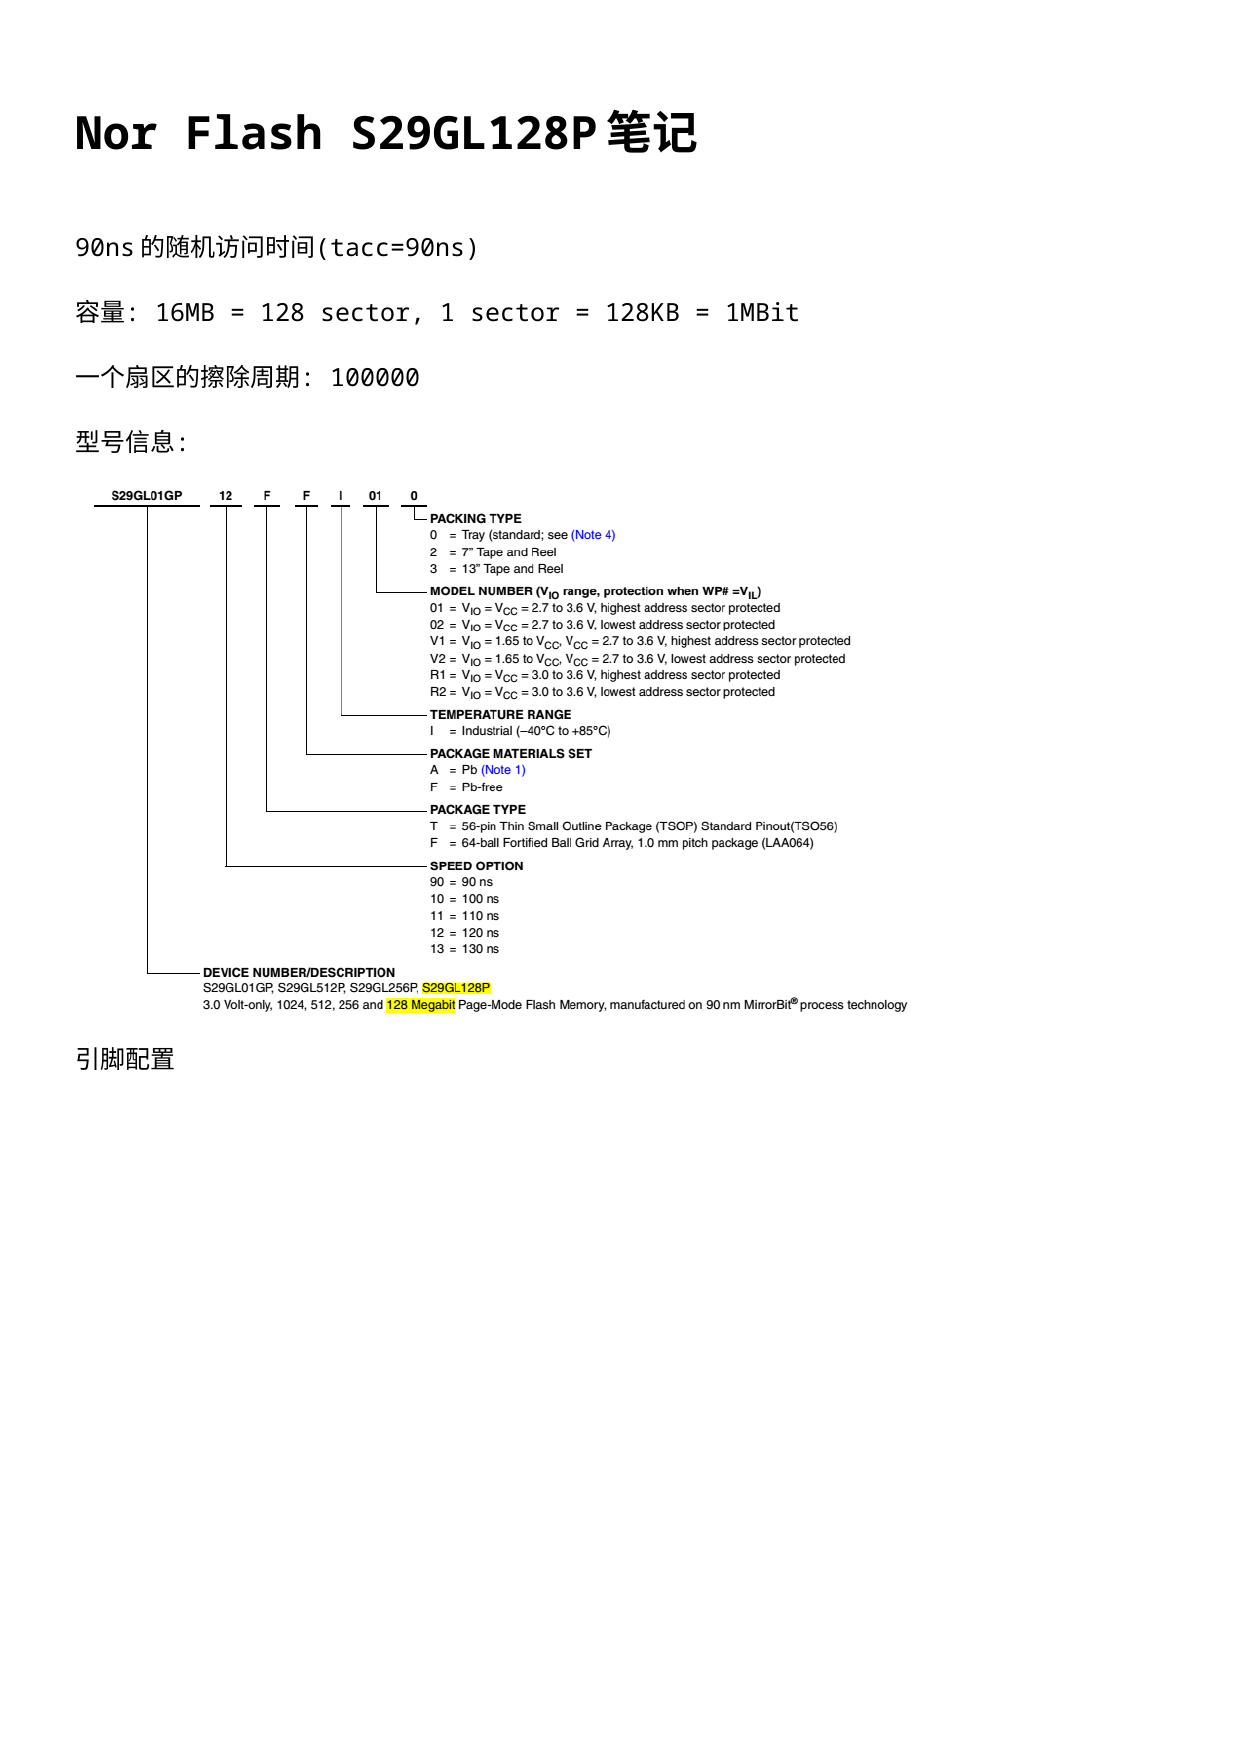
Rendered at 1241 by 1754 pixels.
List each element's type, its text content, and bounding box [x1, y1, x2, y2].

picture [75, 472, 951, 1022]
text 90ns的随机访问时间(tacc=90ns) [75, 213, 1165, 278]
text 一个扇区的擦除周期: 100000 [75, 343, 1165, 408]
text 容量: 16MB = 128 sector, 1 sector = 128KB = 1MBit [75, 278, 1165, 343]
text 引脚配置 [75, 1025, 1165, 1090]
text 型号信息: [75, 408, 1165, 473]
subtitle Nor Flash S29GL128P笔记 [75, 81, 1165, 178]
